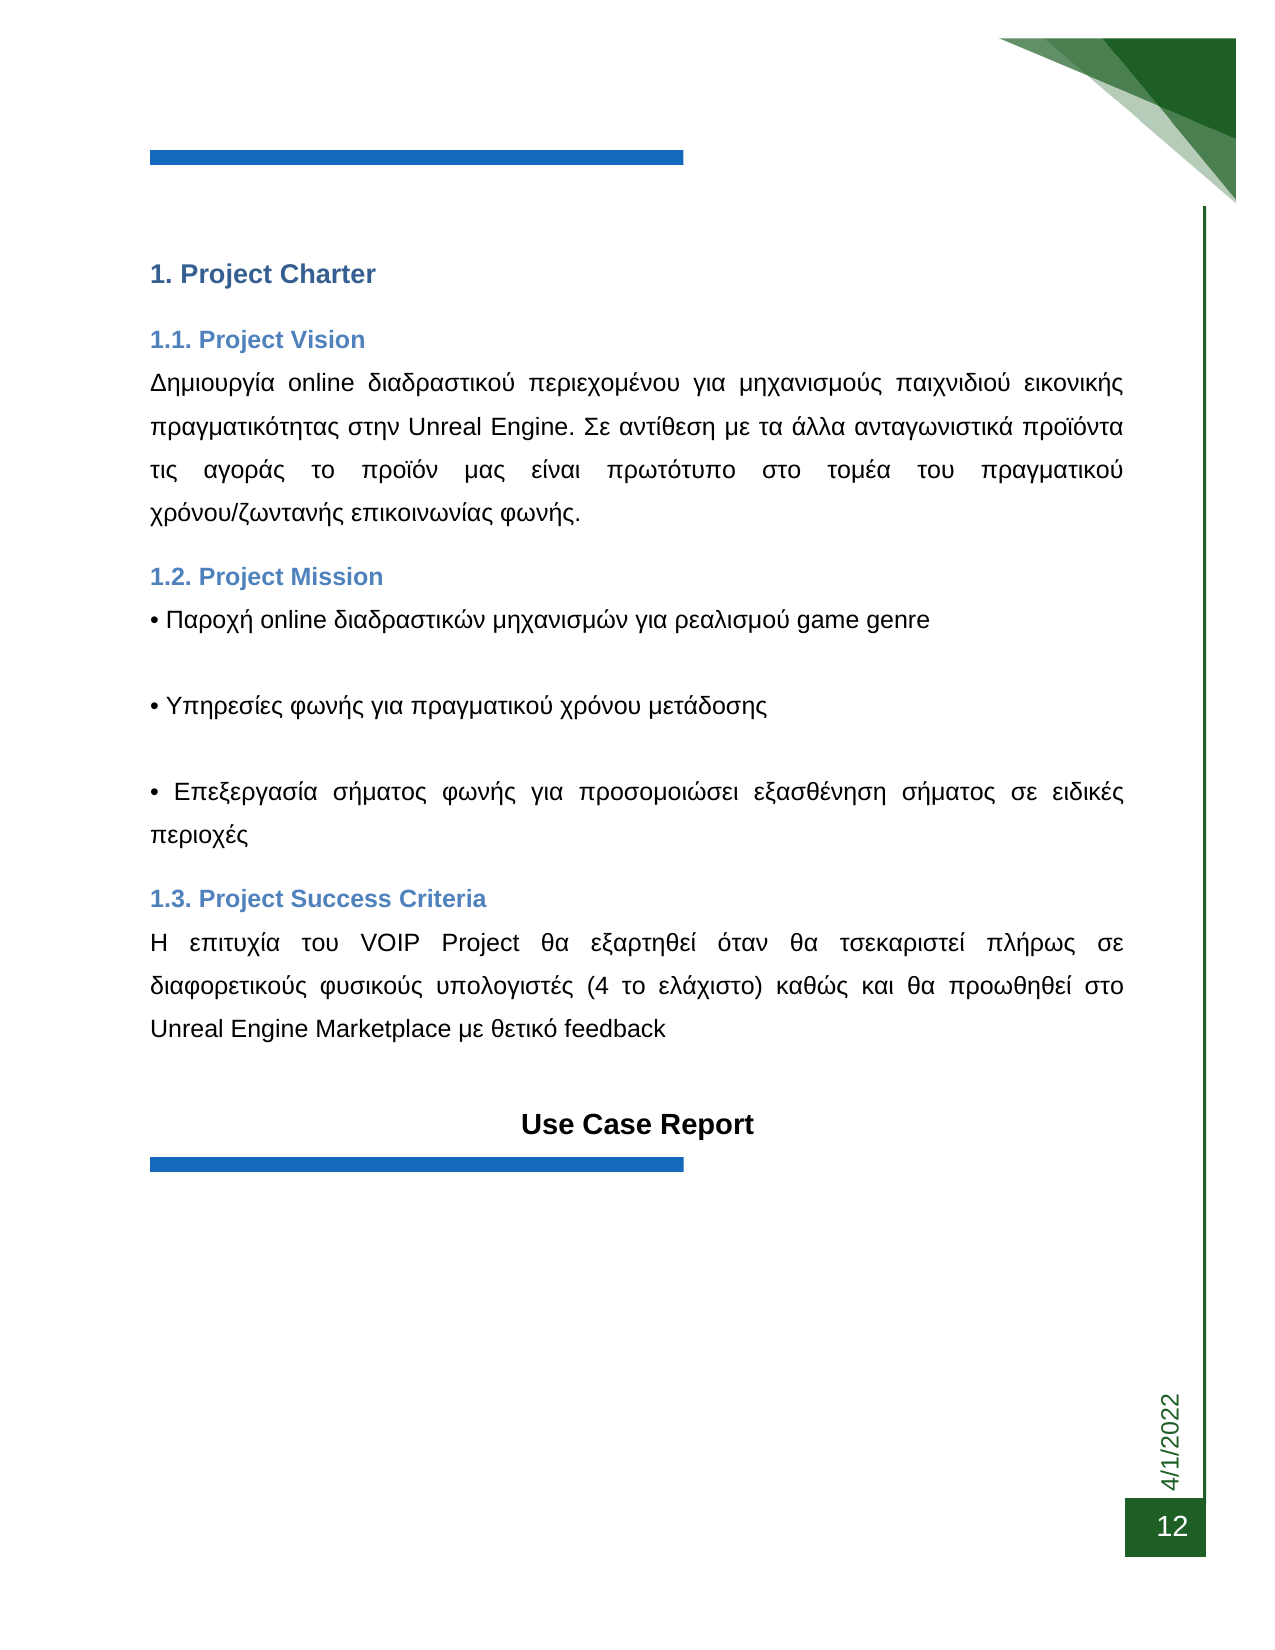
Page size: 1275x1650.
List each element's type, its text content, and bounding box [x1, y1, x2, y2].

text 1.1. Project Vision [150, 325, 1125, 354]
text • Υπηρεσίες φωνής για πραγματικού χρόνου μετάδοσης [150, 691, 1125, 720]
text 1.3. Project Success Criteria [150, 884, 1125, 913]
text Η επιτυχία του VOIP Project θα εξαρτηθεί όταν θα τσεκαριστεί πλήρως σε διαφορετικούς φυσικούς υπολογιστές (4 το ελάχιστο) καθώς και θα προωθηθεί στο Unreal Engine Marketplace με θετικό feedback [150, 928, 1125, 1043]
picture [150, 150, 684, 165]
text 1. Project Charter [150, 258, 1125, 289]
text Use Case Report [150, 1107, 1125, 1141]
picture [150, 1157, 684, 1172]
picture [997, 38, 1236, 204]
text • Επεξεργασία σήματος φωνής για προσομοιώσει εξασθένηση σήματος σε ειδικές περιοχές [150, 777, 1125, 849]
text 1.2. Project Mission [150, 562, 1125, 591]
text Δημιουργία online διαδραστικού περιεχομένου για μηχανισμούς παιχνιδιού εικονικής πραγματικότητας στην Unreal Engine. Σε αντίθεση με τα άλλα ανταγωνιστικά προϊόντα τις αγοράς το προϊόν μας είναι πρωτότυπο στο τομέα του πραγματικού χρόνου/ζωντανής επικοινωνίας φωνής. [150, 368, 1125, 527]
text • Παροχή online διαδραστικών μηχανισμών για ρεαλισμού game genre [150, 605, 1125, 634]
